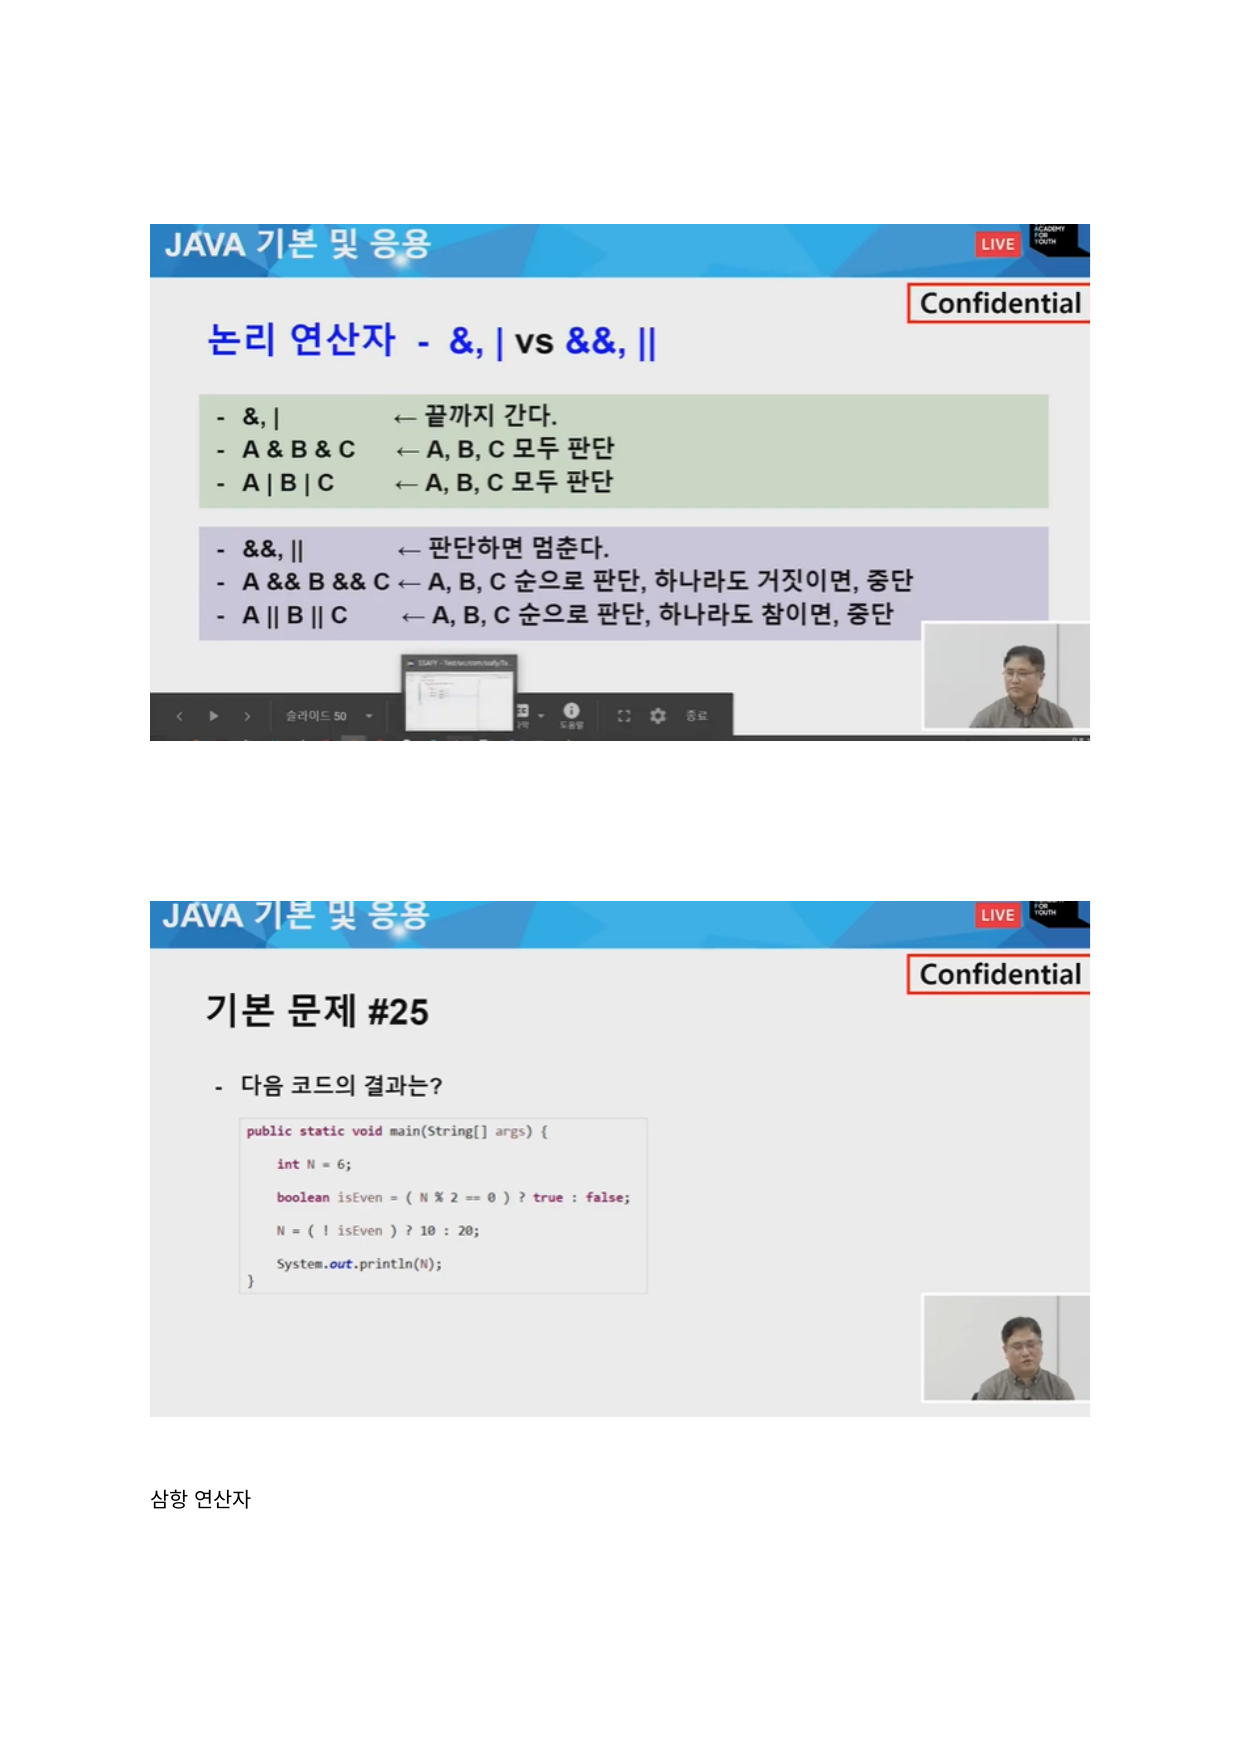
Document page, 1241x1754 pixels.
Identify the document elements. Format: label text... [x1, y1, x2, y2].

text 삼항 연산자 [150, 1483, 1090, 1513]
picture [150, 224, 1091, 741]
picture [150, 901, 1091, 1417]
